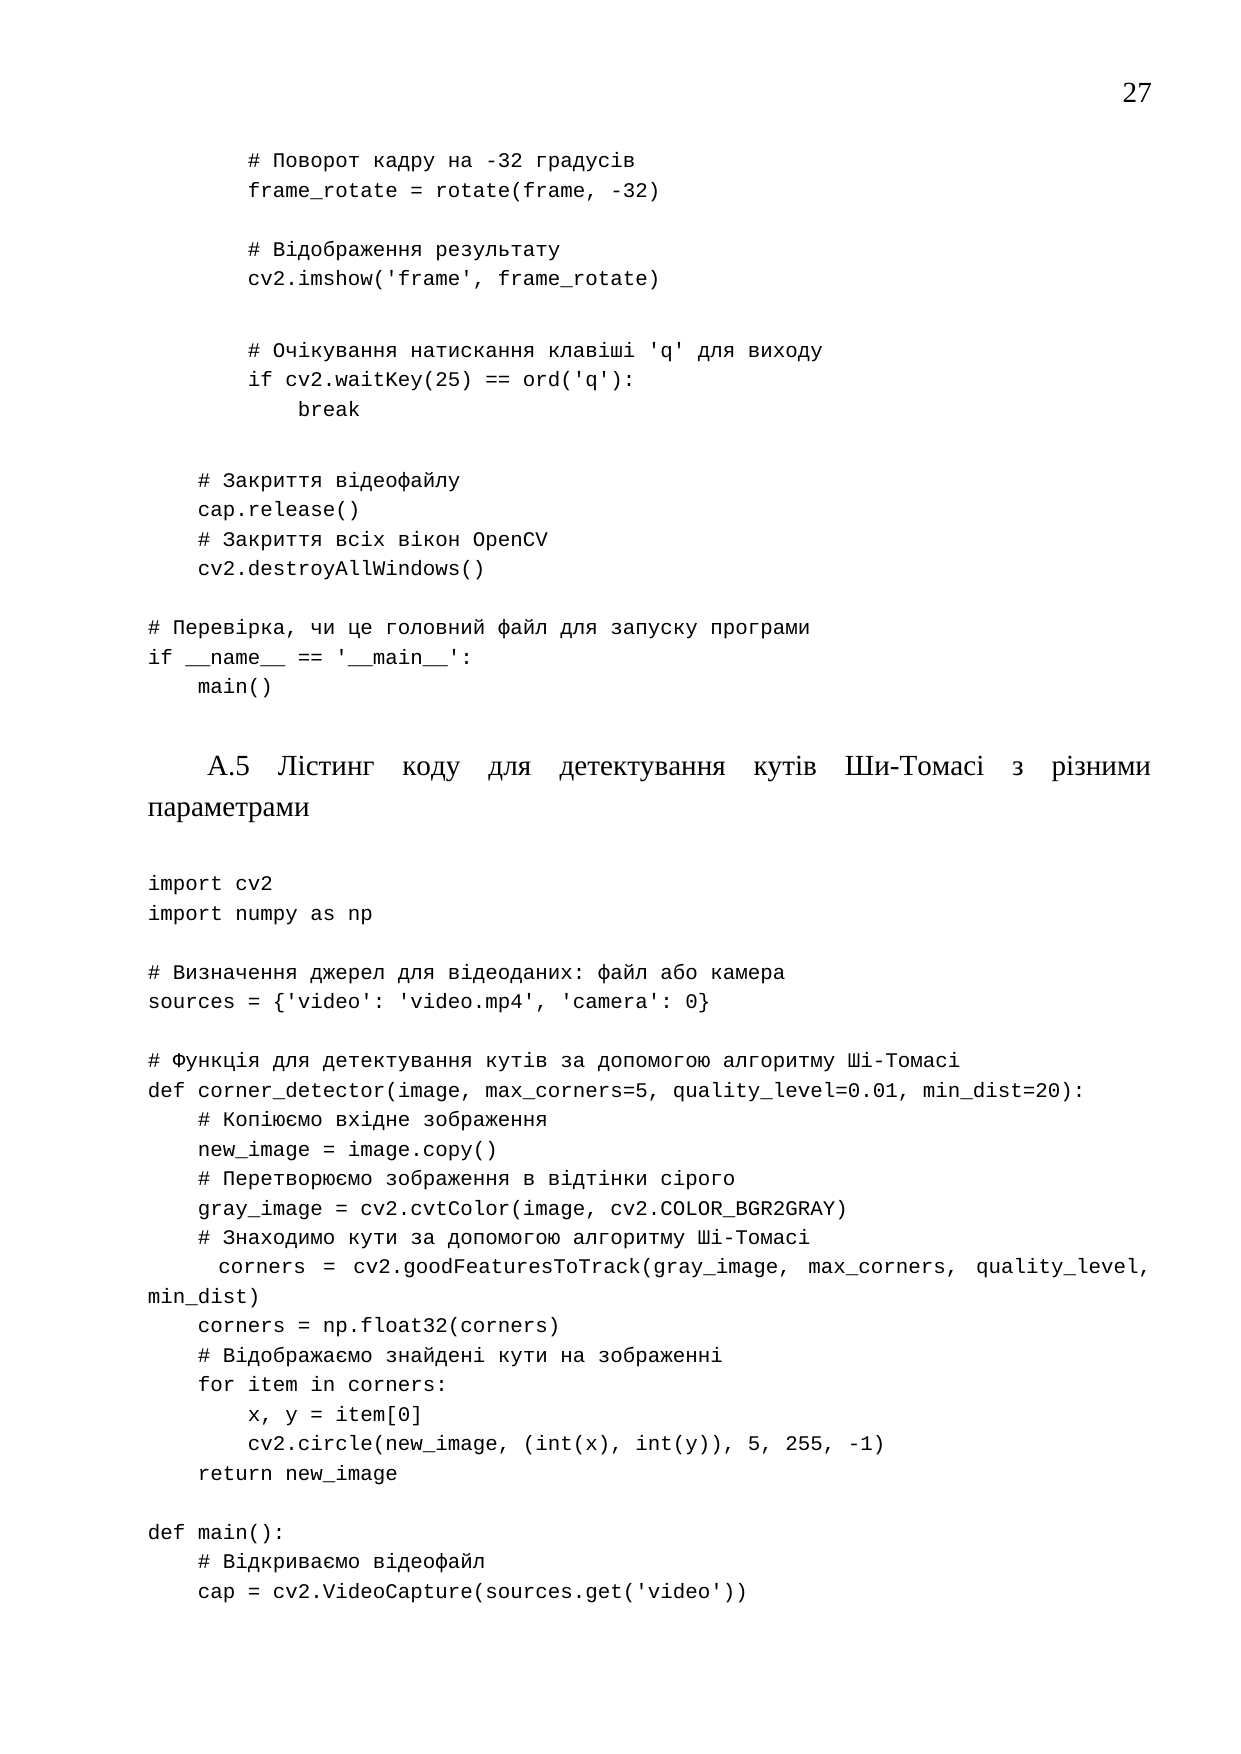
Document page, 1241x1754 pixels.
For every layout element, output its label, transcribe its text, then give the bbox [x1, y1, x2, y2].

text if cv2.waitKey(25) == ord('q'): [148, 369, 1152, 393]
text return new_image [148, 1463, 1152, 1487]
text # Перевірка, чи це головний файл для запуску програми [148, 617, 1152, 641]
text # Перетворюємо зображення в відтінки сірого [148, 1168, 1152, 1192]
text corners = np.float32(corners) [148, 1316, 1152, 1339]
text А.5 Лістинг коду для детектування кутів Ши-Томасі з різними параметрами [148, 748, 1152, 823]
text # Очікування натискання клавіші 'q' для виходу [148, 340, 1152, 363]
text cv2.imshow('frame', frame_rotate) [148, 268, 1152, 292]
text for item in corners: [148, 1374, 1152, 1398]
text # Копіюємо вхідне зображення [148, 1109, 1152, 1133]
text # Поворот кадру на -32 градусів [148, 150, 1152, 174]
text gray_image = cv2.cvtColor(image, cv2.COLOR_BGR2GRAY) [148, 1198, 1152, 1221]
text cv2.destroyAllWindows() [148, 558, 1152, 582]
text # Функція для детектування кутів за допомогою алгоритму Ші-Томасі [148, 1050, 1152, 1074]
text x, y = item[0] [148, 1404, 1152, 1428]
text # Закриття відеофайлу [148, 470, 1152, 494]
text # Відкриваємо відеофайл [148, 1551, 1152, 1575]
text import cv2 [148, 873, 1152, 897]
text frame_rotate = rotate(frame, -32) [148, 180, 1152, 203]
text corners = cv2.goodFeaturesToTrack(gray_image, max_corners, quality_level, min_dist) [148, 1257, 1152, 1310]
text def corner_detector(image, max_corners=5, quality_level=0.01, min_dist=20): [148, 1080, 1152, 1103]
text # Відображення результату [148, 239, 1152, 262]
text def main(): [148, 1522, 1152, 1546]
text if __name__ == '__main__': [148, 647, 1152, 671]
text # Закриття всіх вікон OpenCV [148, 529, 1152, 553]
text sources = {'video': 'video.mp4', 'camera': 0} [148, 991, 1152, 1015]
text cap = cv2.VideoCapture(sources.get('video')) [148, 1581, 1152, 1604]
text # Знаходимо кути за допомогою алгоритму Ші-Томасі [148, 1227, 1152, 1251]
text main() [148, 676, 1152, 700]
text # Визначення джерел для відеоданих: файл або камера [148, 962, 1152, 985]
text cap.release() [148, 499, 1152, 523]
text cv2.circle(new_image, (int(x), int(y)), 5, 255, -1) [148, 1433, 1152, 1457]
text break [148, 399, 1152, 422]
text # Відображаємо знайдені кути на зображенні [148, 1345, 1152, 1369]
text new_image = image.copy() [148, 1139, 1152, 1162]
text import numpy as np [148, 903, 1152, 926]
